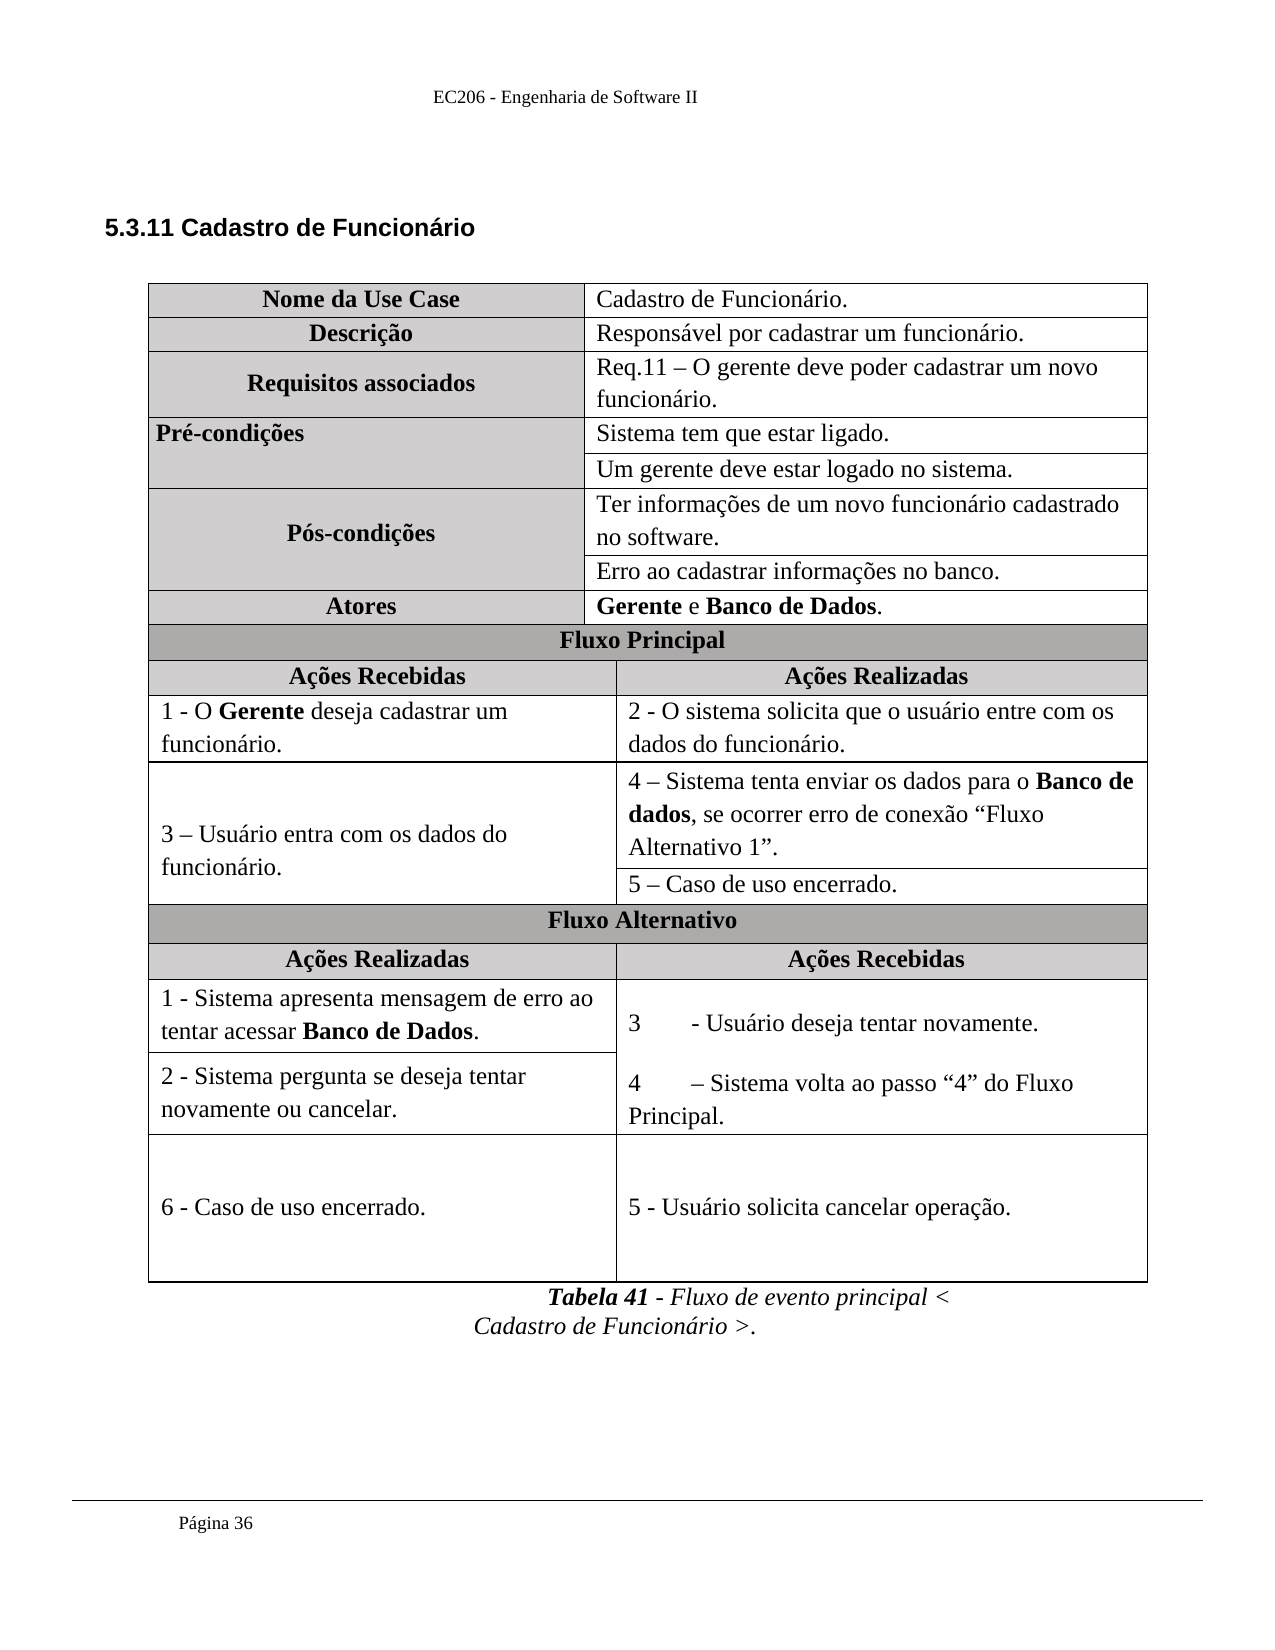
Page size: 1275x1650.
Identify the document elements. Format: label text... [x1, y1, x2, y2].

table_header Cadastro de Funcionário. [585, 284, 1147, 317]
table_cell Gerente e Banco de Dados. [585, 591, 1147, 624]
table_cell Ter informações de um novo funcionário cadastrado no software. [585, 489, 1147, 555]
table_cell 2 - Sistema pergunta se deseja tentar novamente ou cancelar. [149, 1053, 616, 1134]
table_cell 2 - O sistema solicita que o usuário entre com os dados do funcionário. [617, 696, 1147, 761]
table_cell Pós-condições [149, 489, 584, 590]
table_cell - Usuário deseja tentar novamente. – Sistema volta ao passo “4” do Fluxo Principal. [617, 980, 1147, 1134]
table_cell Um gerente deve estar logado no sistema. [585, 454, 1147, 488]
table_cell 1 - Sistema apresenta mensagem de erro ao tentar acessar Banco de Dados. [149, 980, 616, 1052]
subtitle 5.3.11 Cadastro de Funcionário [104, 213, 1028, 242]
table_cell 5 - Usuário solicita cancelar operação. [617, 1135, 1147, 1281]
table_cell Req.11 – O gerente deve poder cadastrar um novo funcionário. [585, 352, 1147, 417]
table_cell Ações Recebidas [617, 944, 1147, 979]
table_cell 4 – Sistema tenta enviar os dados para o Banco de dados, se ocorrer erro de conexão “Fluxo Alternativo 1”. [617, 763, 1147, 868]
table_cell 1 - O Gerente deseja cadastrar um funcionário. [149, 696, 616, 761]
table_cell Ações Recebidas [149, 661, 616, 695]
table_cell Atores [149, 591, 584, 624]
table_cell Ações Realizadas [617, 661, 1147, 695]
table_cell 6 - Caso de uso encerrado. [149, 1135, 616, 1281]
table_cell Fluxo Principal [149, 625, 1147, 660]
table_cell Requisitos associados [149, 352, 584, 417]
table_header Nome da Use Case [149, 284, 584, 317]
table_cell Ações Realizadas [149, 944, 616, 979]
table_cell 3 – Usuário entra com os dados do funcionário. [149, 763, 616, 904]
table_cell Sistema tem que estar ligado. [585, 418, 1147, 453]
table_cell 5 – Caso de uso encerrado. [617, 869, 1147, 904]
table_cell Descrição [149, 318, 584, 351]
table_cell Erro ao cadastrar informações no banco. [585, 556, 1147, 590]
text Tabela 41 - Fluxo de evento principal < Cadastro de Funcionário >. [473, 1283, 1026, 1340]
table_cell Fluxo Alternativo [149, 905, 1147, 943]
table_cell Pré-condições [149, 418, 584, 488]
table_cell Responsável por cadastrar um funcionário. [585, 318, 1147, 351]
